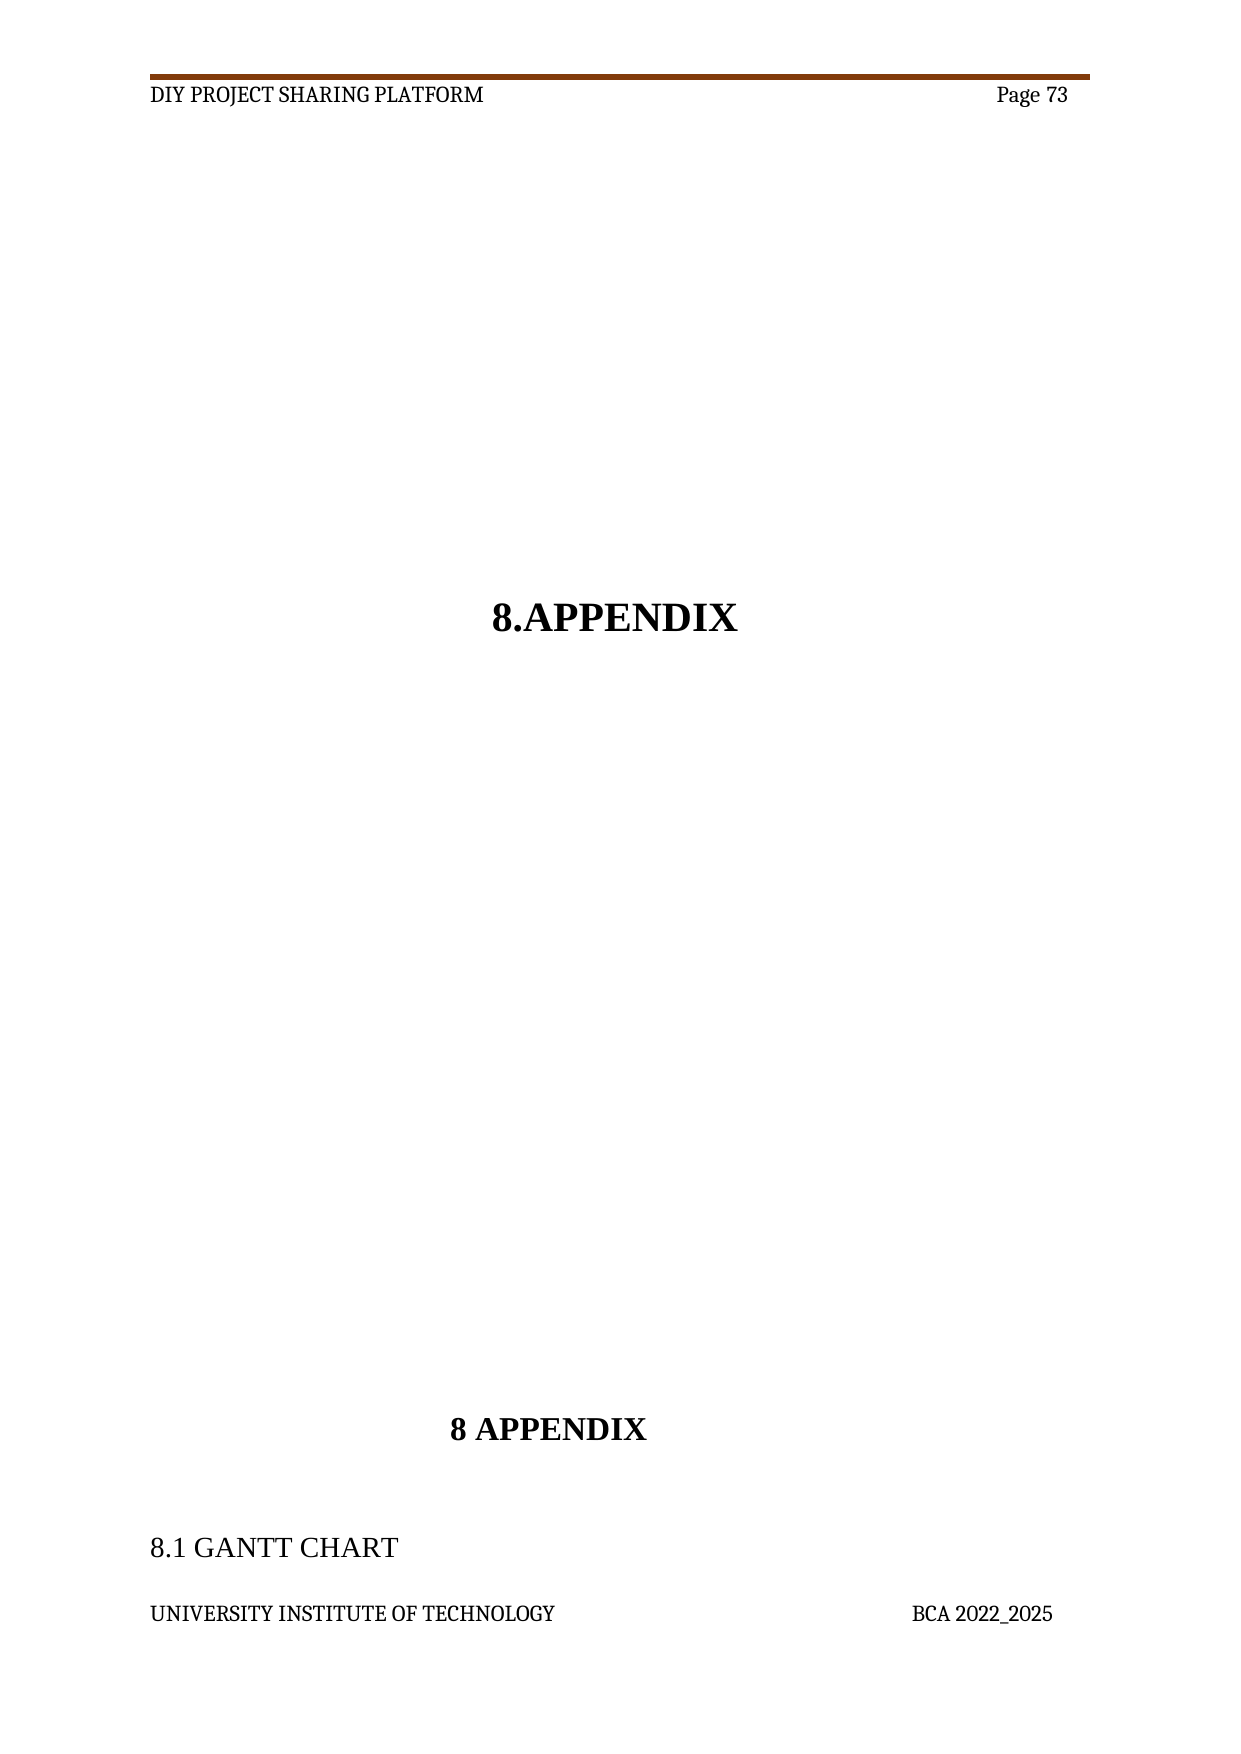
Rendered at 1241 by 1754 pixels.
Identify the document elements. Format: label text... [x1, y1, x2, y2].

subtitle 8 APPENDIX [375, 1409, 1090, 1447]
text 8.APPENDIX [375, 593, 1090, 641]
subtitle 8.1 GANTT CHART [150, 1530, 1090, 1563]
